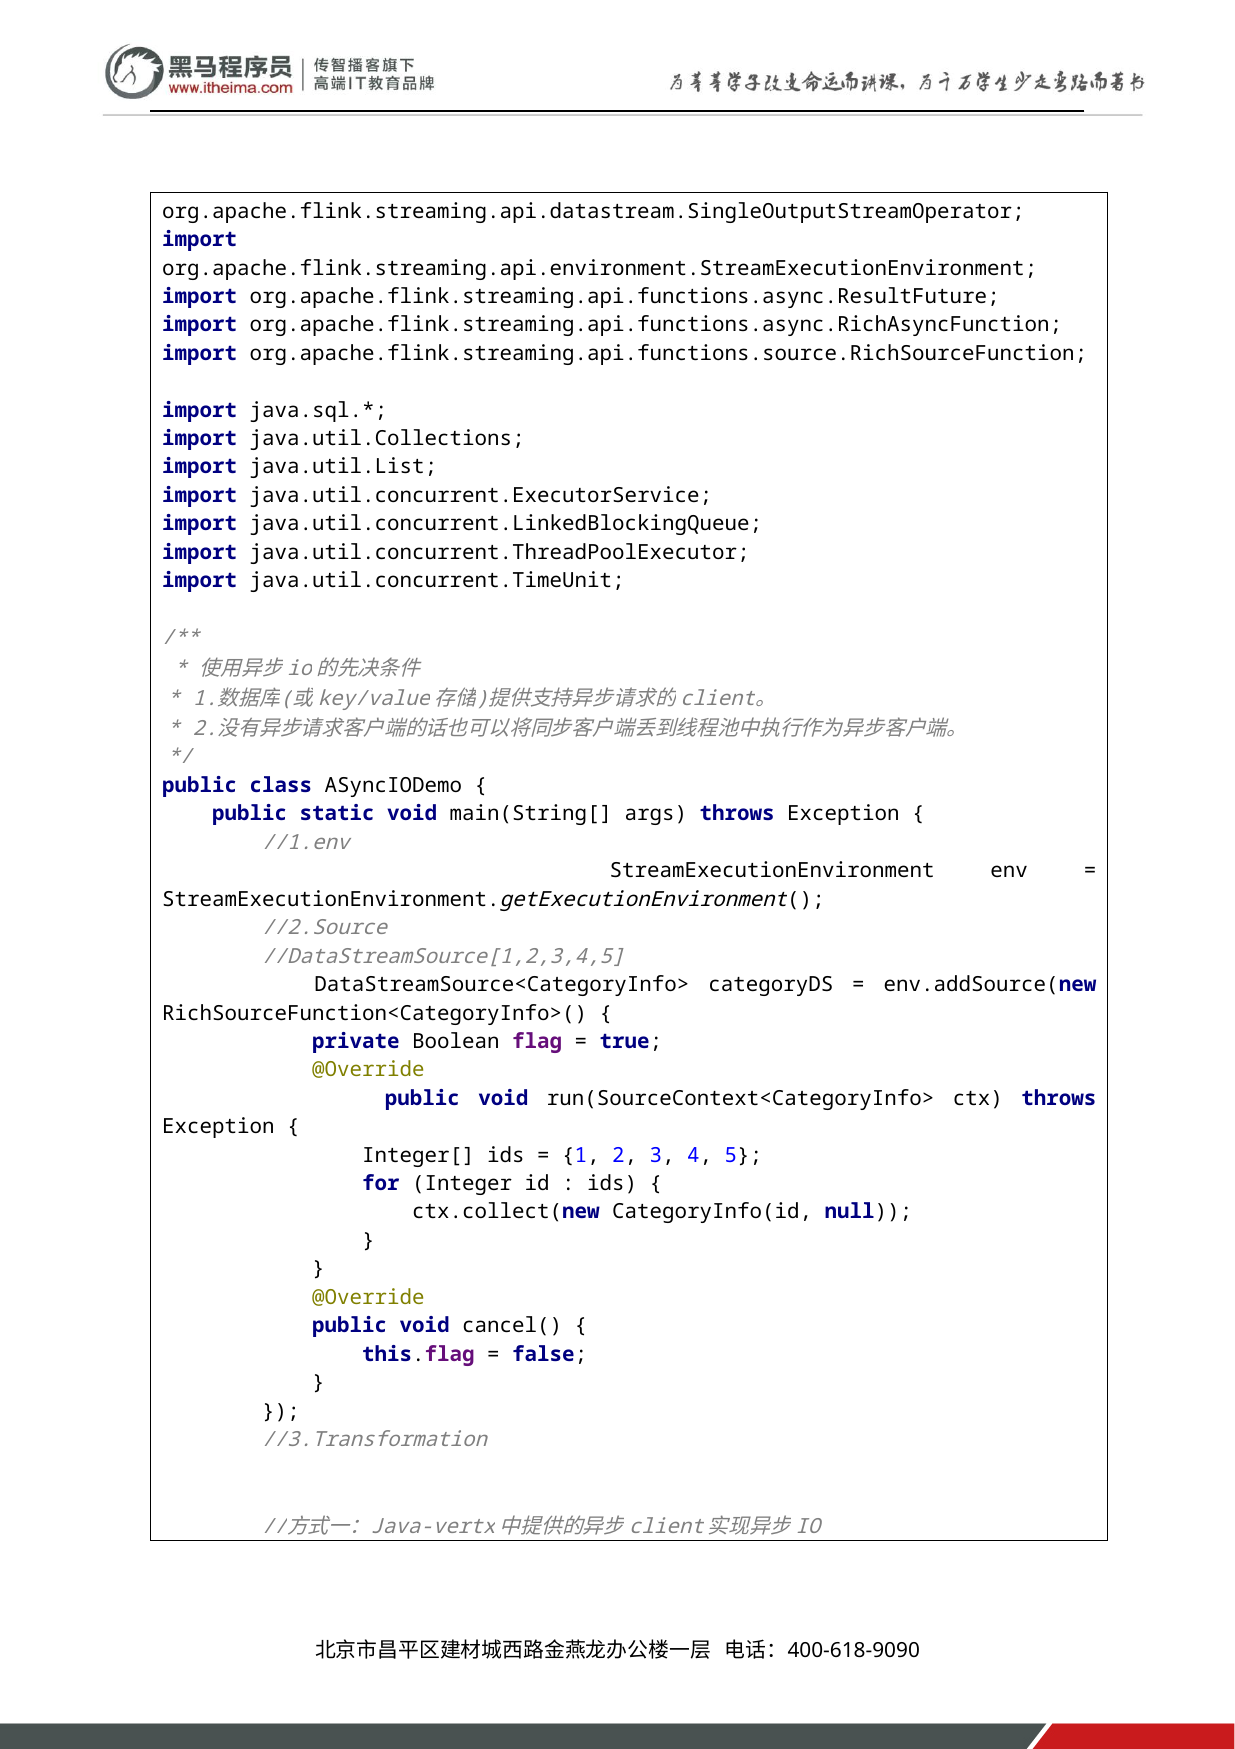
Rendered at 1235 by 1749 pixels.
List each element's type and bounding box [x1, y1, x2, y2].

picture [0, 1664, 1235, 1749]
picture [0, 0, 1235, 123]
table_header [151, 193, 1107, 1540]
